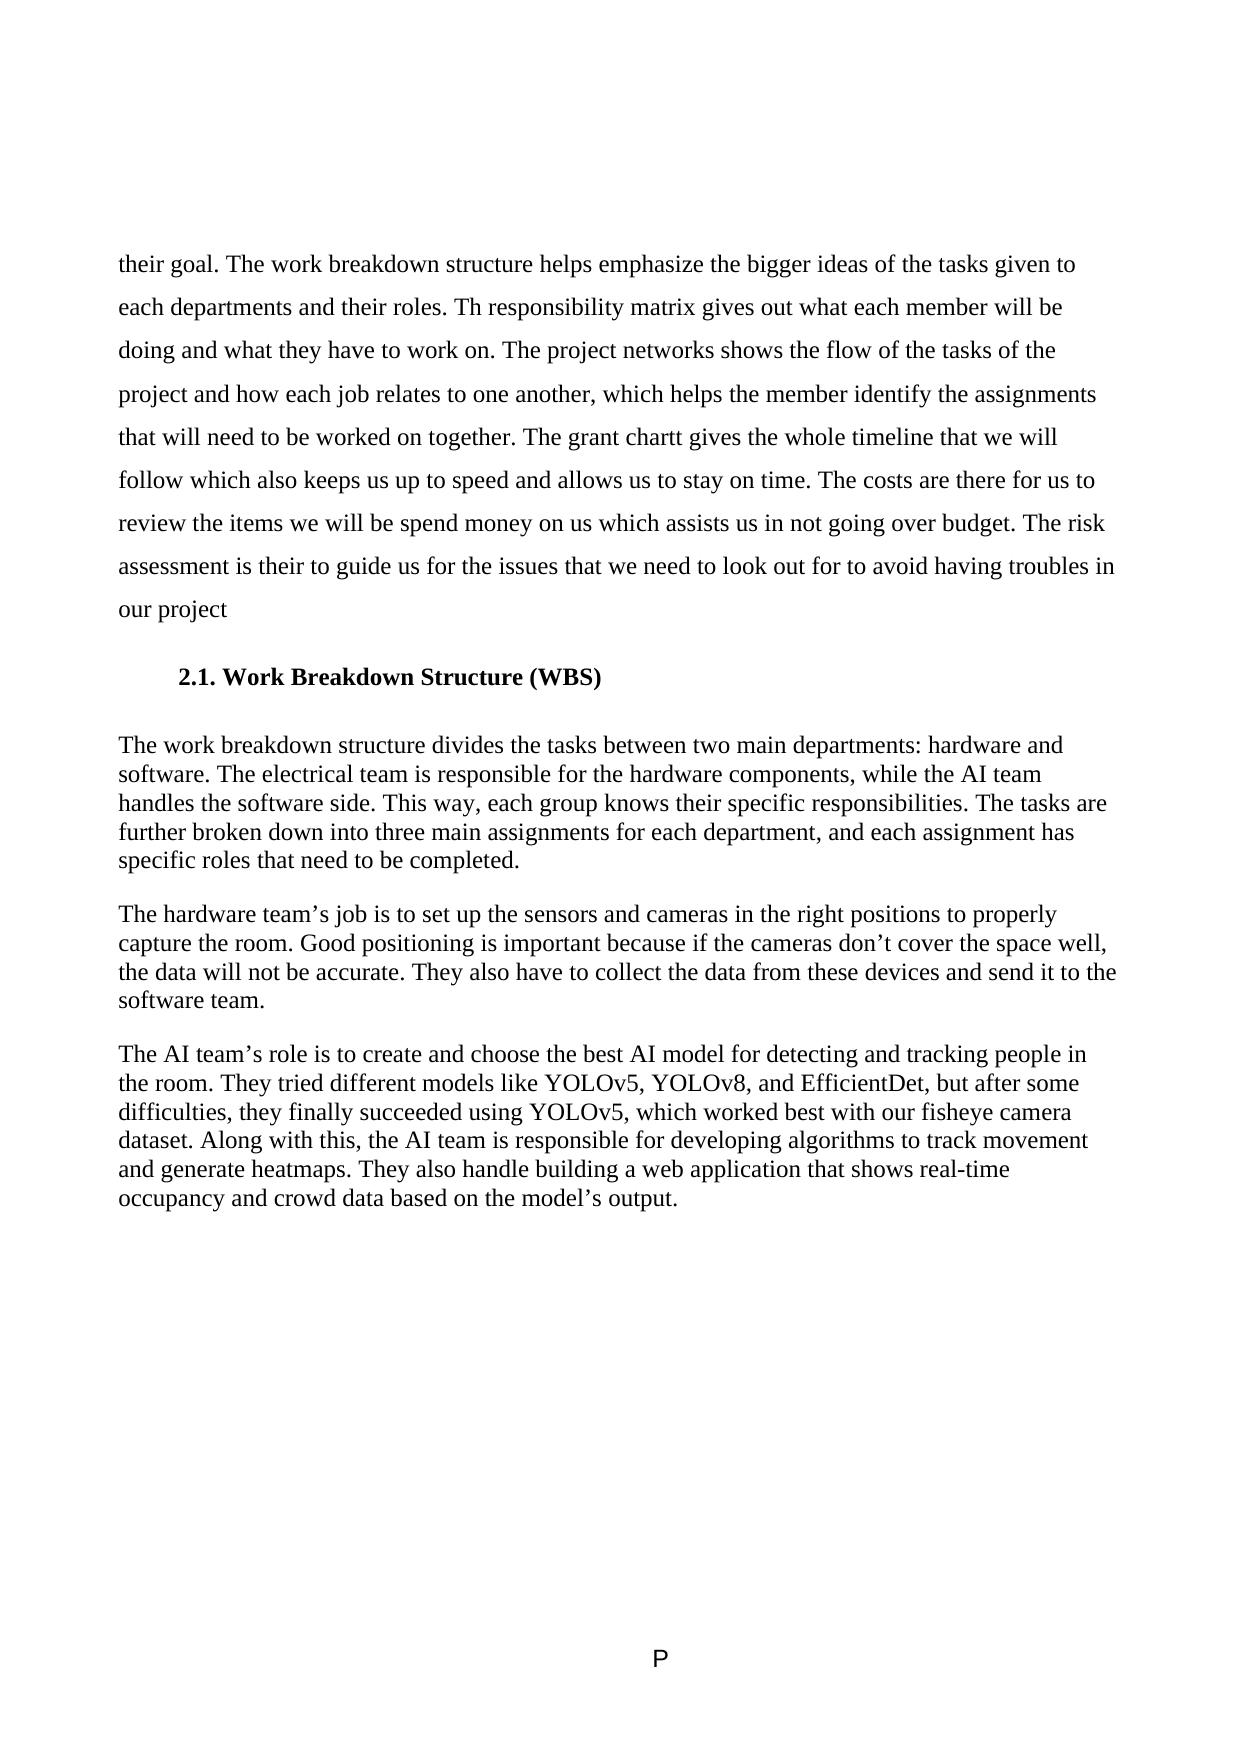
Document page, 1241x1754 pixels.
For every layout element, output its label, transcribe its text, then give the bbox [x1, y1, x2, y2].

text The work breakdown structure divides the tasks between two main departments: hardware and software. The electrical team is responsible for the hardware components, while the AI team handles the software side. This way, each group knows their specific responsibilities. The tasks are further broken down into three main assignments for each department, and each assignment has specific roles that need to be completed. [118, 731, 1122, 874]
subtitle 2.1. Work Breakdown Structure (WBS) [118, 662, 1122, 691]
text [118, 249, 1122, 623]
text The hardware team’s job is to set up the sensors and cameras in the right positions to properly capture the room. Good positioning is important because if the cameras don’t cover the space well, the data will not be accurate. They also have to collect the data from these devices and send it to the software team. [118, 899, 1122, 1014]
text The AI team’s role is to create and choose the best AI model for detecting and tracking people in the room. They tried different models like YOLOv5, YOLOv8, and EfficientDet, but after some difficulties, they finally succeeded using YOLOv5, which worked best with our fisheye camera dataset. Along with this, the AI team is responsible for developing algorithms to track movement and generate heatmaps. They also handle building a web application that shows real-time occupancy and crowd data based on the model’s output. [118, 1039, 1122, 1212]
